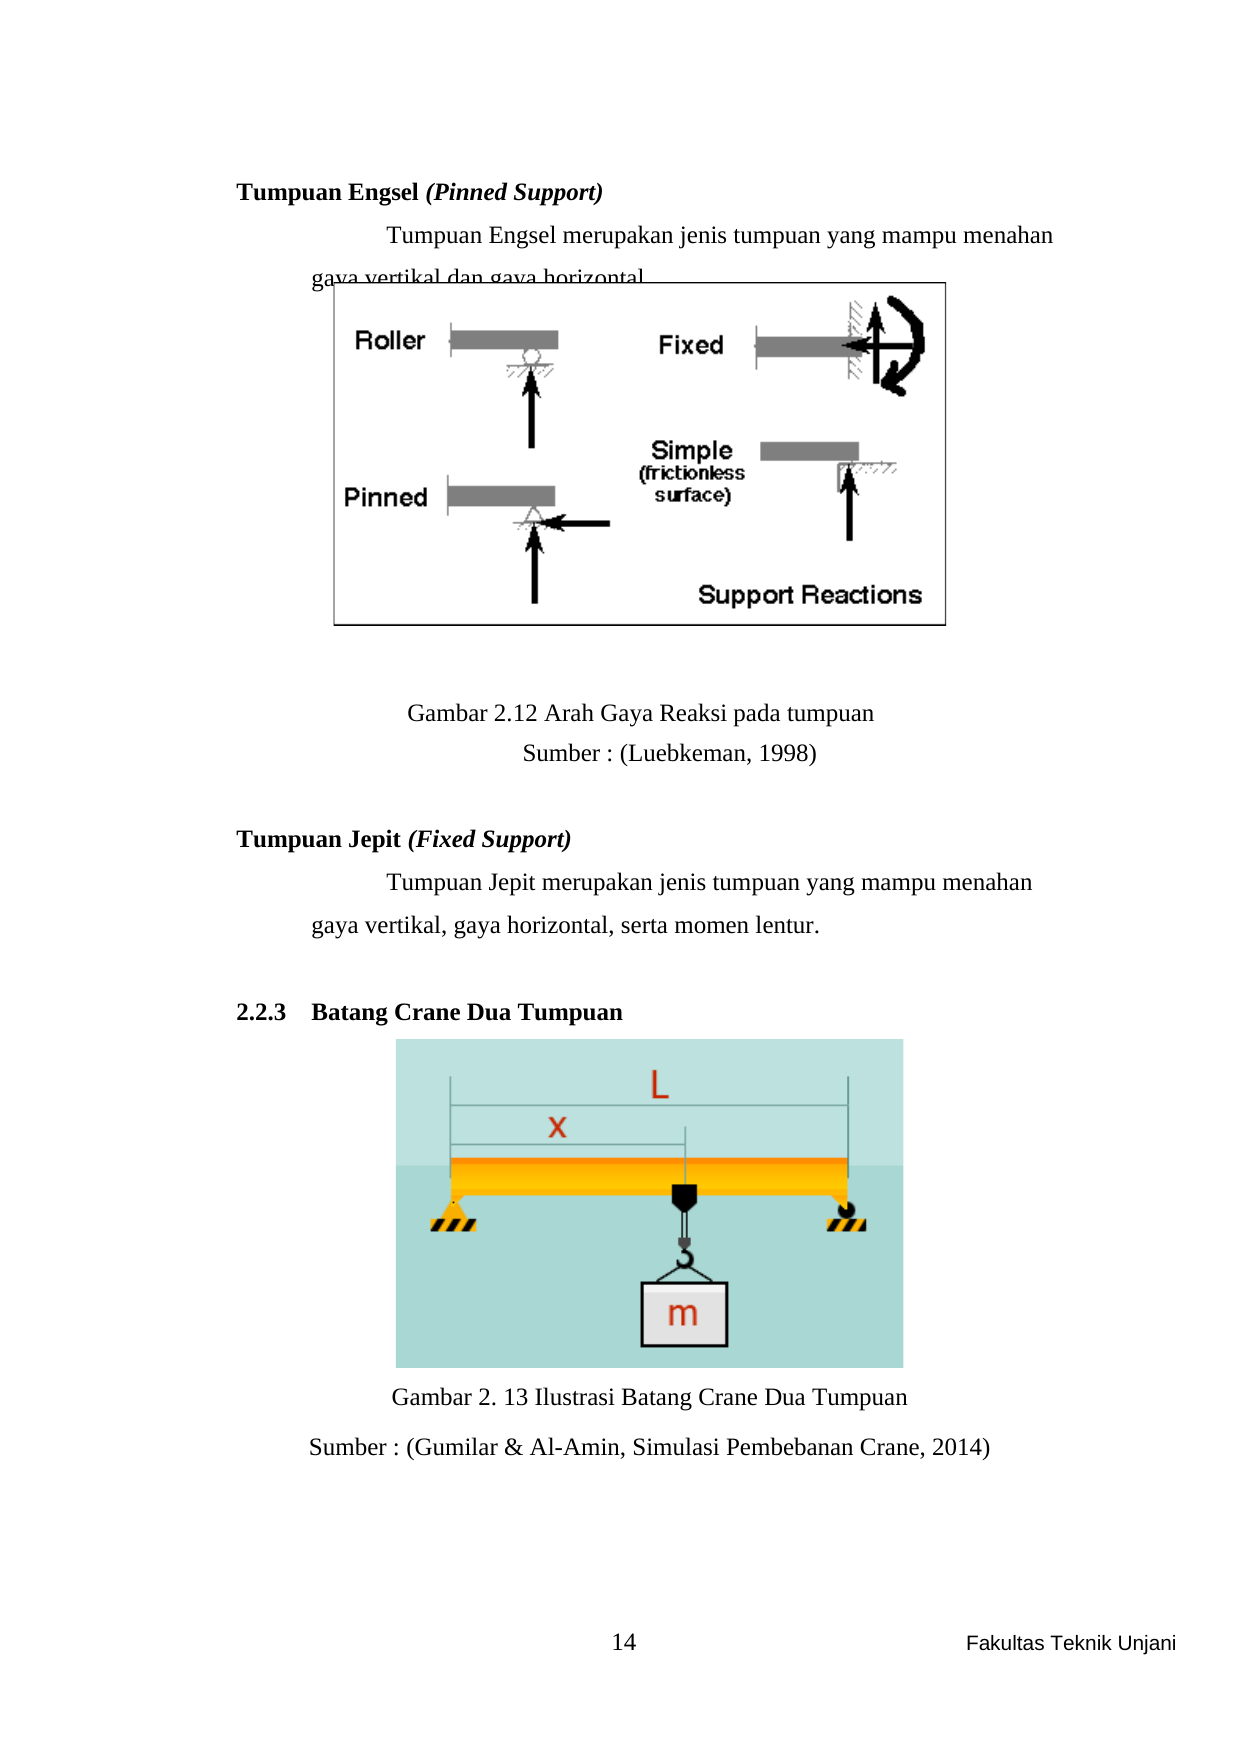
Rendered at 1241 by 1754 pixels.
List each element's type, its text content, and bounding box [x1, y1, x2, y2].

text Sumber : [236, 1432, 1063, 1460]
text Sumber : [236, 738, 1063, 767]
text Tumpuan Jepit (Fixed Support) [236, 824, 1063, 853]
text Tumpuan Engsel (Pinned Support) [236, 177, 1063, 206]
picture [333, 282, 947, 626]
subtitle 2.2.3 Batang Crane Dua Tumpuan [236, 997, 1063, 1025]
text Tumpuan Engsel merupakan jenis tumpuan yang mampu menahan gaya vertikal dan gaya horizontal. [311, 220, 1063, 292]
picture [395, 1039, 904, 1368]
text Gambar 2. 13 Ilustrasi Batang Crane Dua Tumpuan [236, 1382, 1063, 1411]
text Tumpuan Jepit merupakan jenis tumpuan yang mampu menahan gaya vertikal, gaya horizontal, serta momen lentur. [311, 867, 1063, 939]
